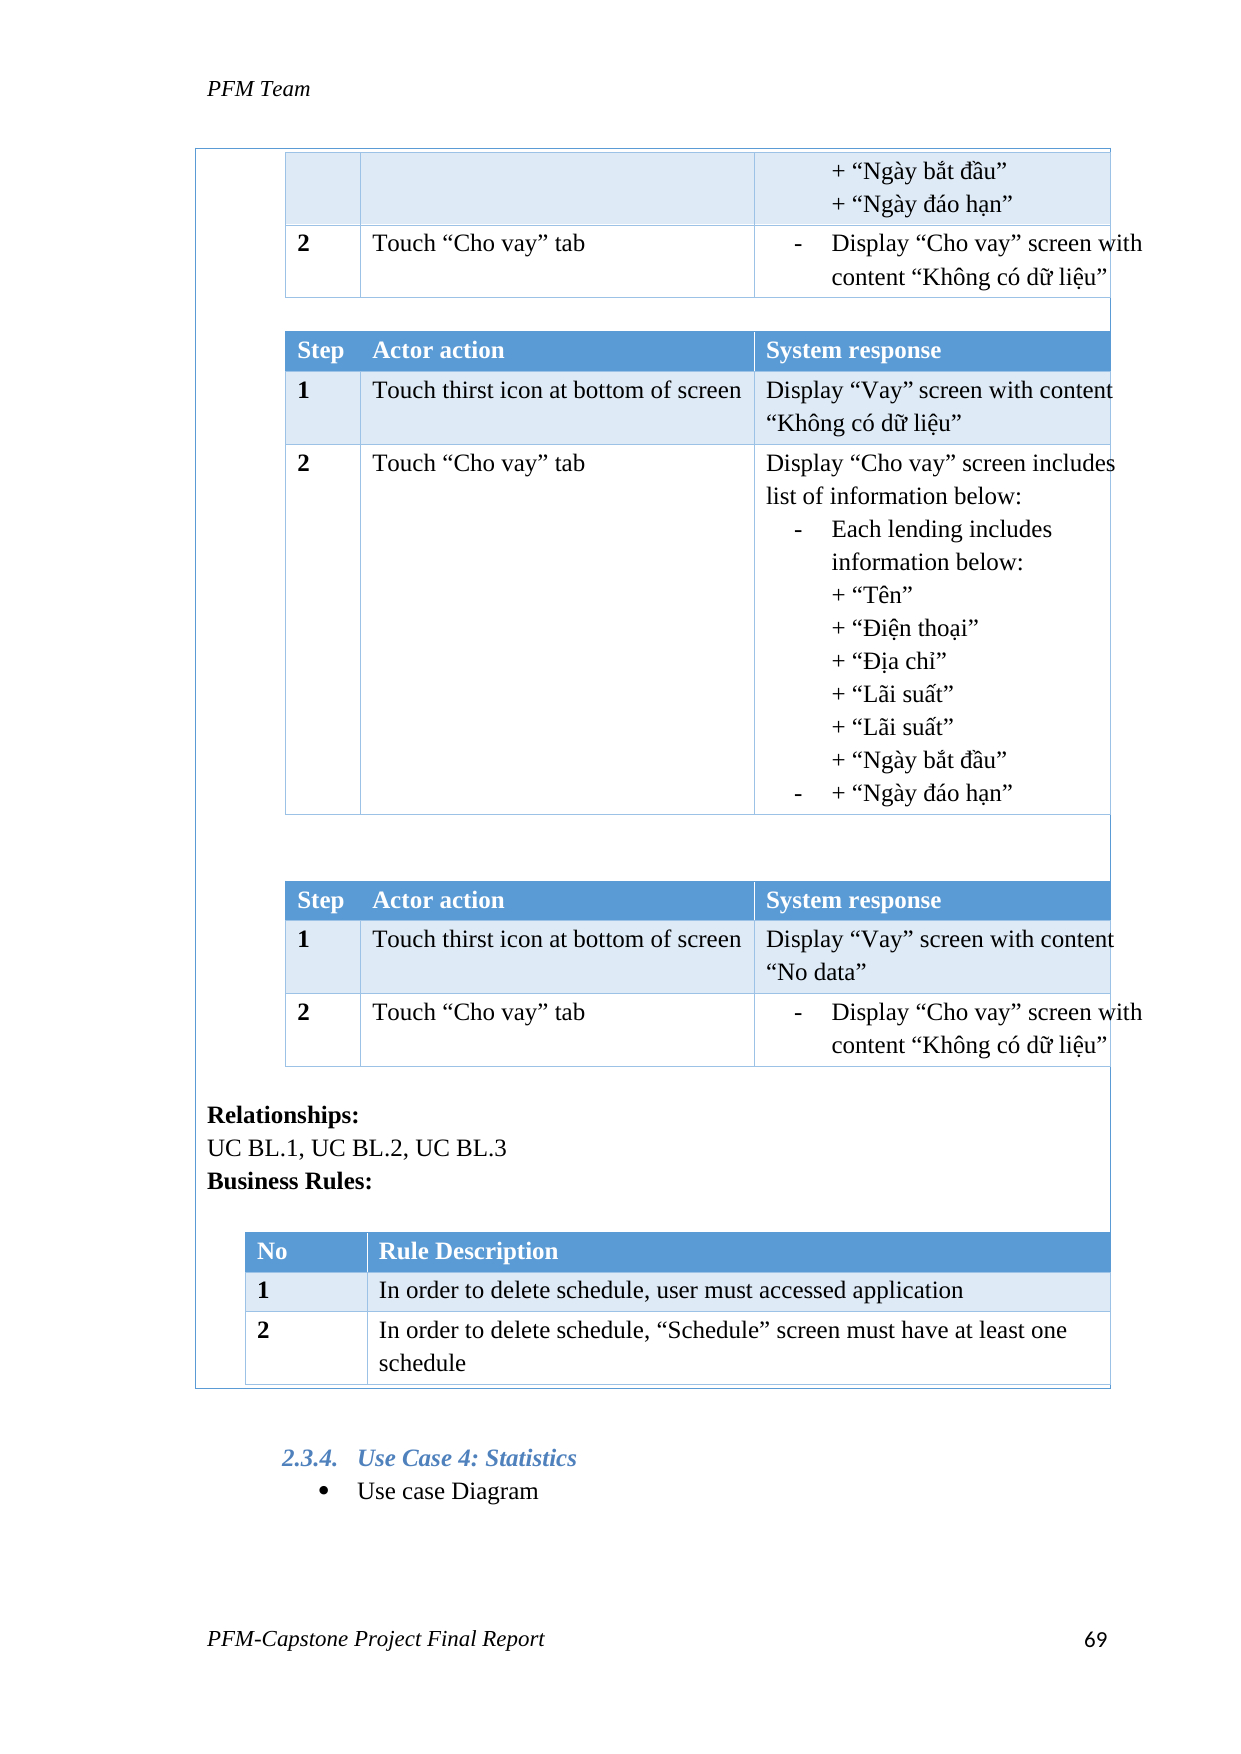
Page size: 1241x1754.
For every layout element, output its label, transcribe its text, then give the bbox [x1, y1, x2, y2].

list Use case Diagram [319, 1476, 1122, 1505]
subtitle Use Case 4: Statistics [282, 1443, 1122, 1472]
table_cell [196, 149, 1110, 1388]
